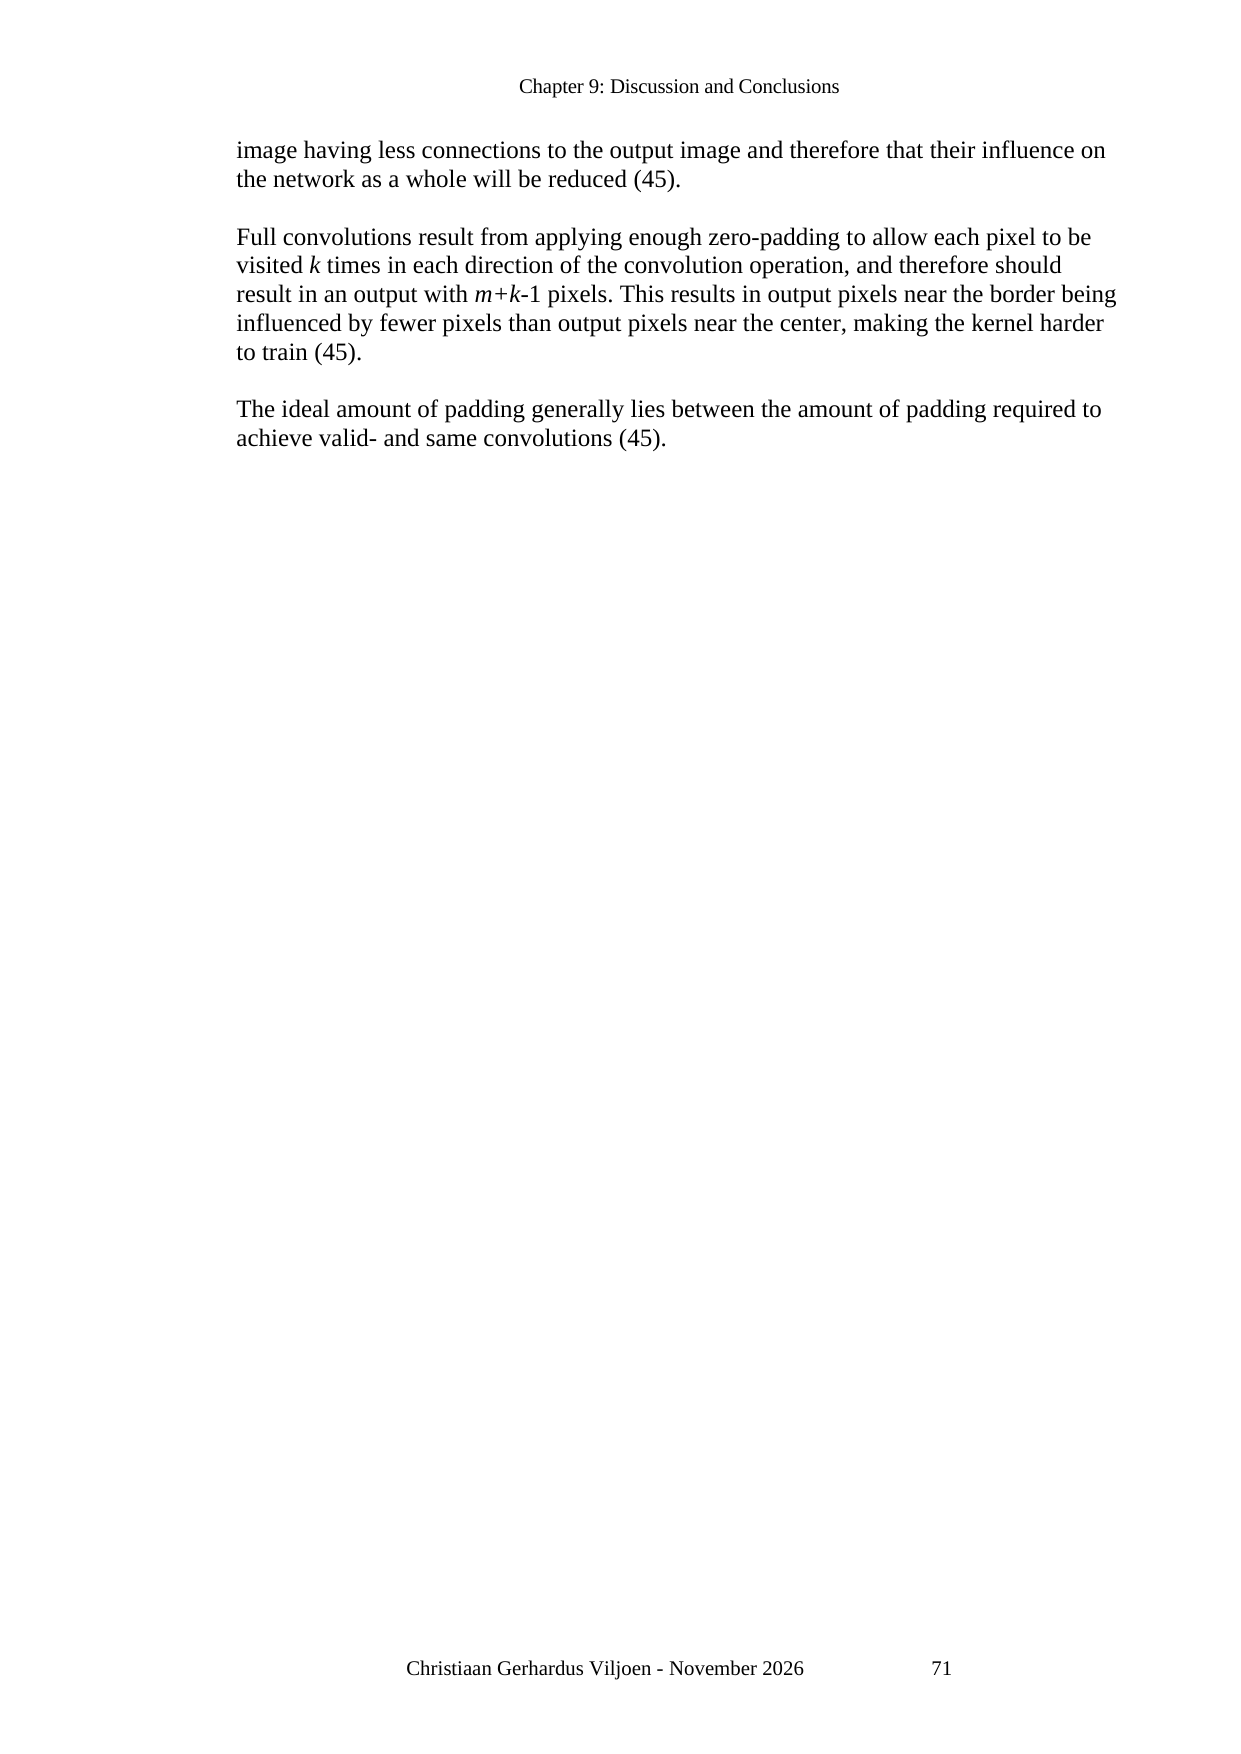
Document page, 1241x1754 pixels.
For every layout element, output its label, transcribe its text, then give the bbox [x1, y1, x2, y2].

text Full convolutions result from applying enough zero-padding to allow each pixel to be visited k times in each direction of the convolution operation, and therefore should result in an output with m+k-1 pixels. This results in output pixels near the border being influenced by fewer pixels than output pixels near the center, making the kernel harder to train . [236, 222, 1122, 365]
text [236, 135, 1122, 193]
text The ideal amount of padding generally lies between the amount of padding required to achieve valid- and same convolutions . [236, 394, 1122, 452]
